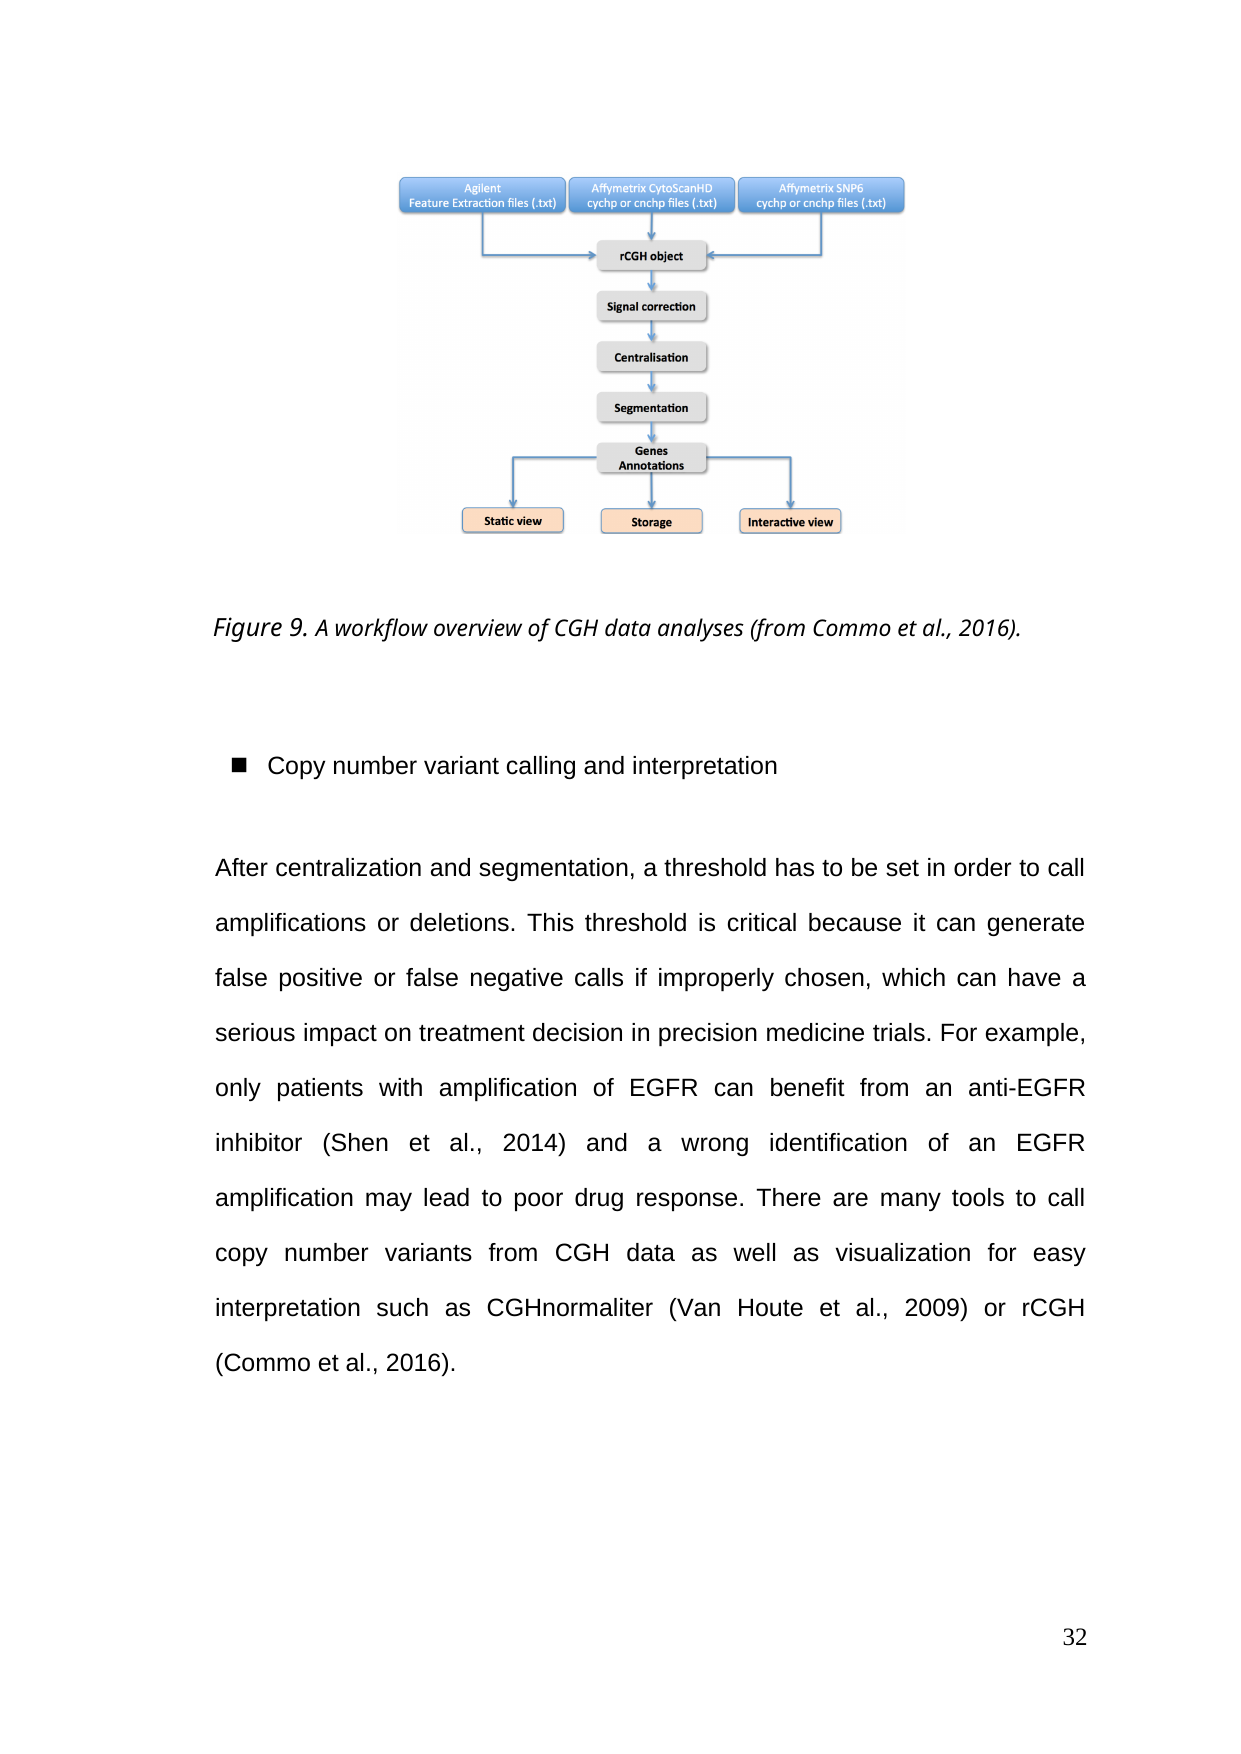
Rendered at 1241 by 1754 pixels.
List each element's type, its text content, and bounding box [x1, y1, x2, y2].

picture [396, 172, 906, 534]
list After centralization and segmentation, a threshold has to be set in order to call amplifications or deletions. This threshold is critical because it can generate false positive or false negative calls if improperly chosen, which can have a serious impact on treatment decision in precision medicine trials. For example, only patients with amplification of EGFR can benefit from an anti-EGFR inhibitor (Shen et al., 2014) and a wrong identification of an EGFR amplification may lead to poor drug response. There are many tools to call copy number variants from CGH data as well as visualization for easy interpretation such as CGHnormaliter (Van Houte et al., 2009) or rCGH (Commo et al., 2016). [215, 846, 1087, 1384]
list Copy number variant calling and interpretation [229, 743, 1087, 787]
